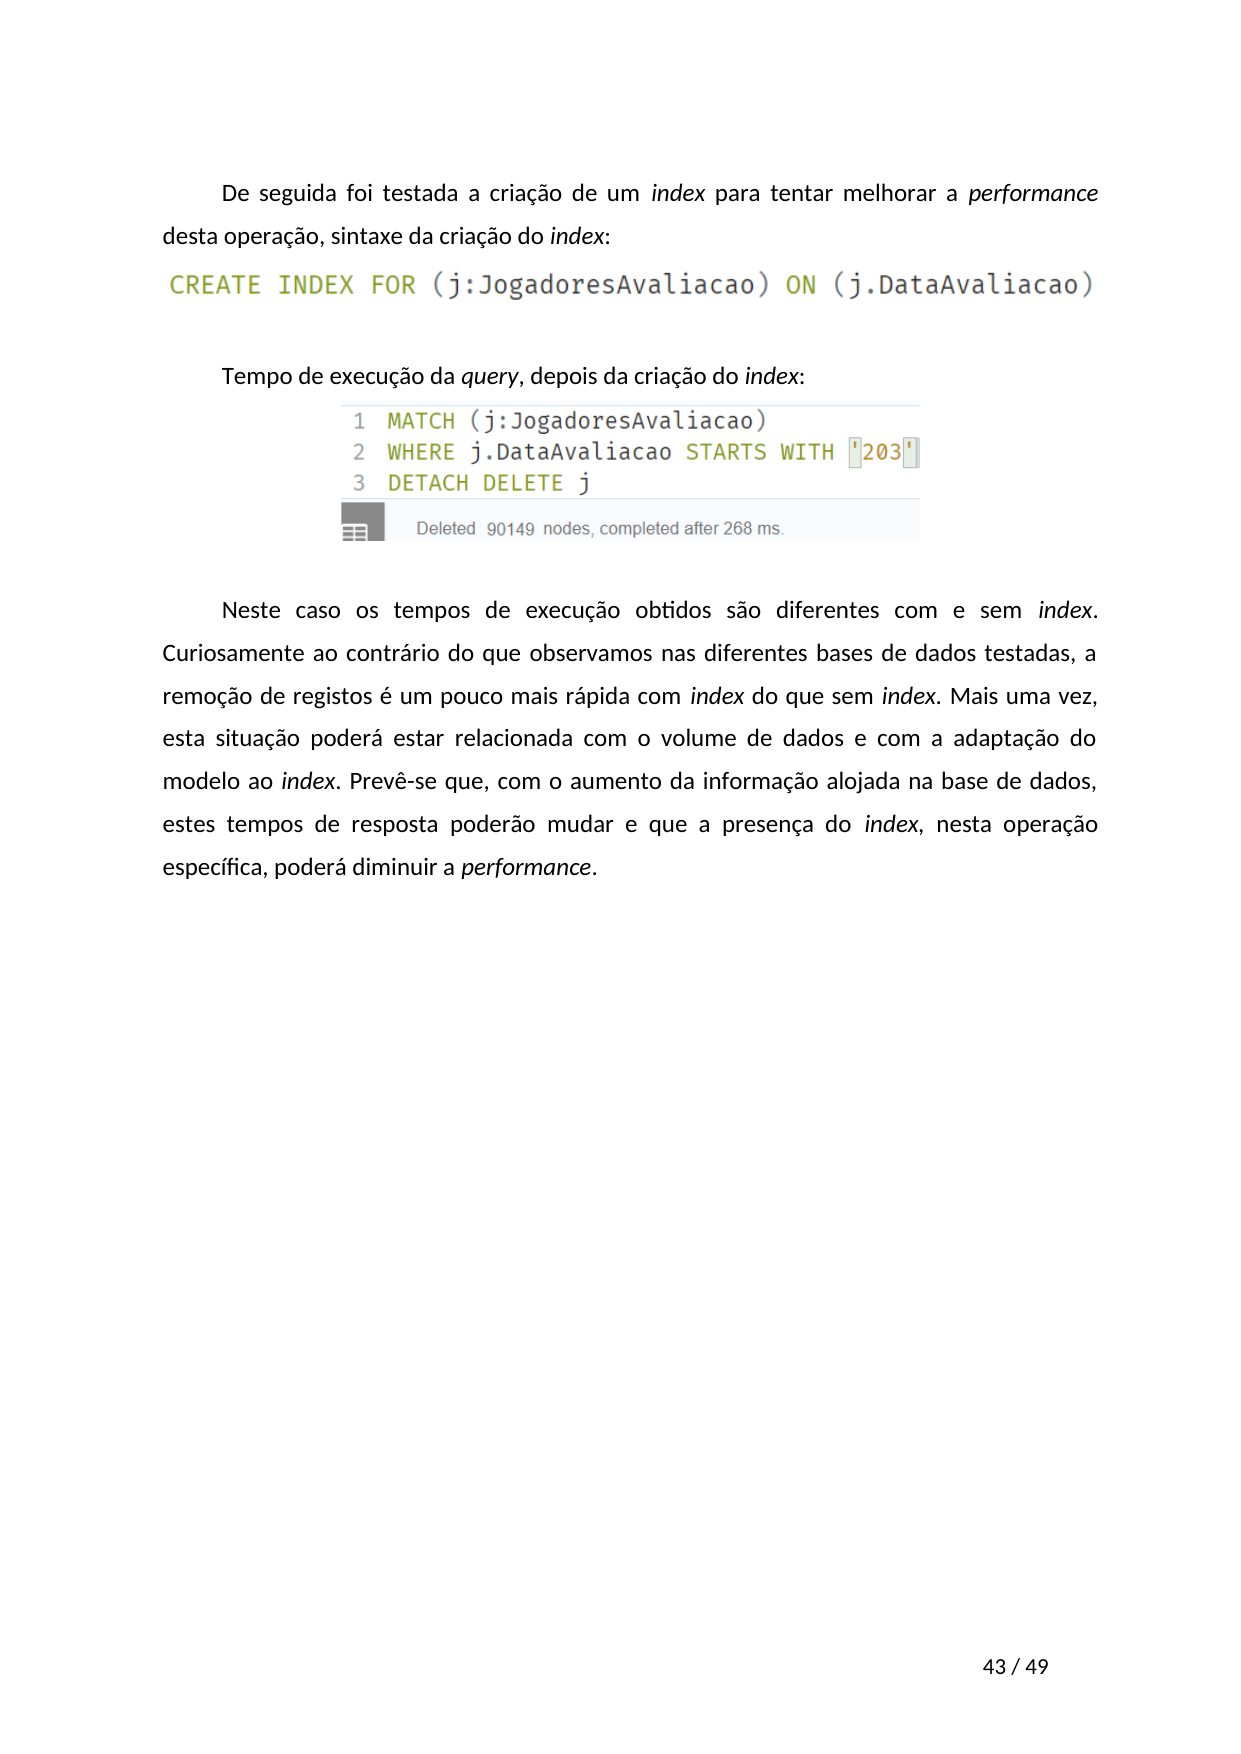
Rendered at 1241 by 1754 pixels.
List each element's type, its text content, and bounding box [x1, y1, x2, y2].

picture [162, 262, 1099, 306]
text De seguida foi testada a criação de um index para tentar melhorar a performance desta operação, sintaxe da criação do index: [162, 177, 1098, 250]
picture [341, 402, 920, 541]
text Neste caso os tempos de execução obtidos são diferentes com e sem index. Curiosamente ao contrário do que observamos nas diferentes bases de dados testadas, a remoção de registos é um pouco mais rápida com index do que sem index. Mais uma vez, esta situação poderá estar relacionada com o volume de dados e com a adaptação do modelo ao index. Prevê-se que, com o aumento da informação alojada na base de dados, estes tempos de resposta poderão mudar e que a presença do index, nesta operação específica, poderá diminuir a performance. [162, 594, 1098, 881]
text Tempo de execução da query, depois da criação do index: [162, 360, 1098, 390]
